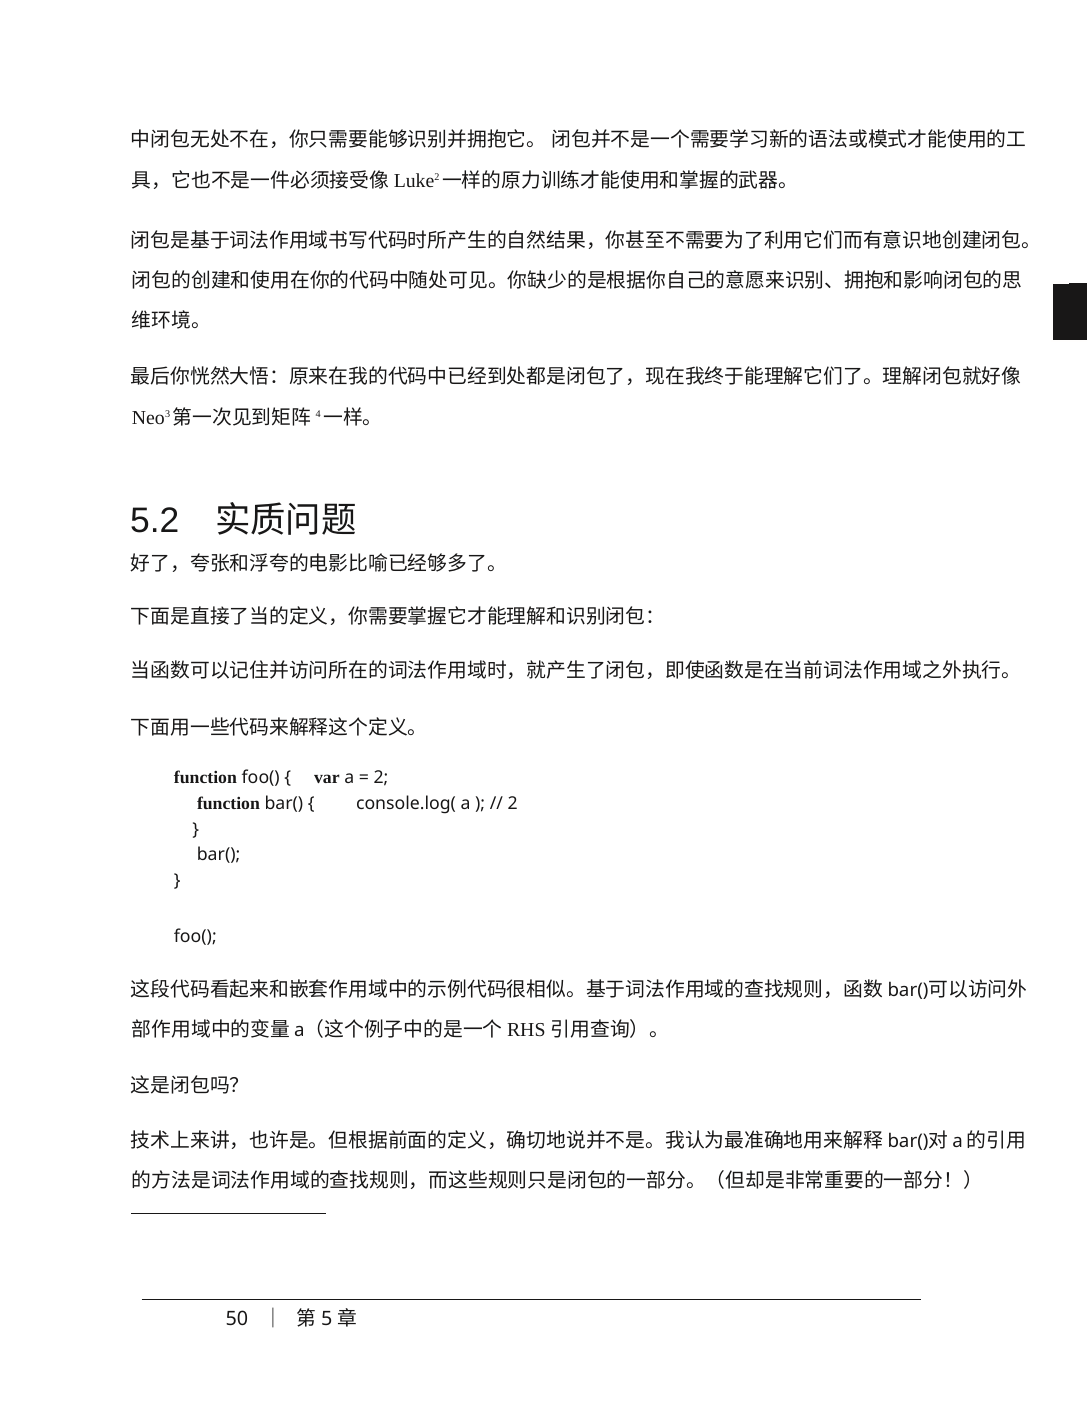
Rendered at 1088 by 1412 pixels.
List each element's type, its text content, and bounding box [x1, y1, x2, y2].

text } [174, 868, 765, 892]
text 这是闭包吗？ [131, 1070, 1040, 1098]
text function foo() { var a = 2; [174, 764, 472, 788]
text 闭包是基于词法作用域书写代码时所产生的自然结果，你甚至不需要为了利用它们而有意识地创建闭包。闭包的创建和使用在你的代码中随处可见。你缺少的是根据你自己的意愿来识别、拥抱和影响闭包的思维环境。 [131, 224, 1040, 333]
text function bar() { console.log( a ); // 2 [174, 790, 560, 814]
text 最后你恍然大悟：原来在我的代码中已经到处都是闭包了，现在我终于能理解它们了。理解闭包就好像 Neo3 第一次见到矩阵 4 一样。 [131, 361, 1040, 430]
text 技术上来讲，也许是。但根据前面的定义，确切地说并不是。我认为最准确地用来解释 bar()对a的引用的方法是词法作用域的查找规则，而这些规则只是闭包的一部分。（但却是非常重要的一部分！） [131, 1124, 1040, 1193]
text 下面是直接了当的定义，你需要掌握它才能理解和识别闭包： [131, 601, 1040, 629]
text bar(); [174, 842, 383, 866]
text } [174, 816, 765, 840]
text 当函数可以记住并访问所在的词法作用域时，就产生了闭包，即使函数是在当前词法作用域之外执行。 [131, 655, 1040, 683]
subtitle 5.2 实质问题 [130, 491, 1040, 542]
text 这段代码看起来和嵌套作用域中的示例代码很相似。基于词法作用域的查找规则，函数 bar()可以访问外部作用域中的变量a（这个例子中的是一个 RHS 引用查询）。 [131, 973, 1040, 1042]
text foo(); [174, 924, 765, 948]
text 下面用一些代码来解释这个定义。 [131, 711, 1040, 740]
text 好了，夸张和浮夸的电影比喻已经够多了。 [131, 547, 1040, 576]
text 中闭包无处不在，你只需要能够识别并拥抱它。 闭包并不是一个需要学习新的语法或模式才能使用的工具，它也不是一件必须接受像 Luke2 一样的原力训练才能使用和掌握的武器。 [131, 124, 1040, 193]
